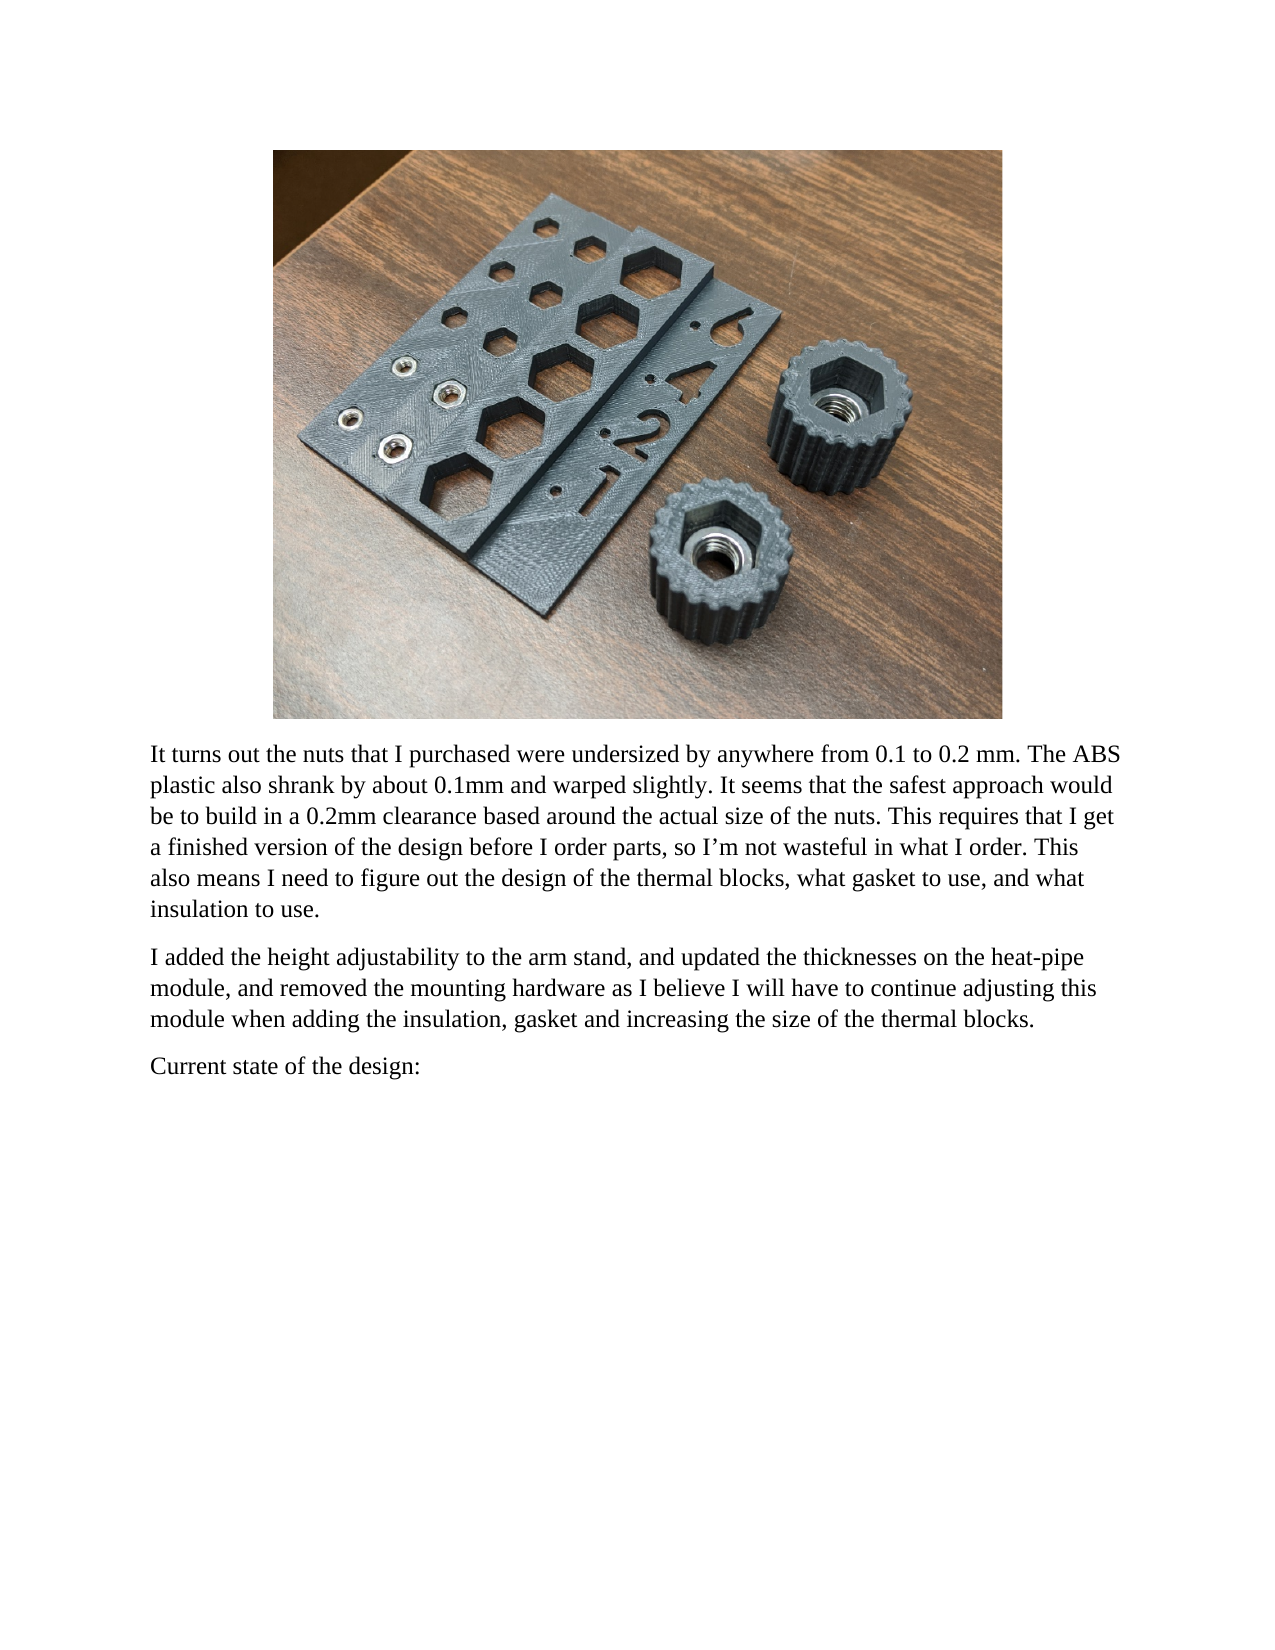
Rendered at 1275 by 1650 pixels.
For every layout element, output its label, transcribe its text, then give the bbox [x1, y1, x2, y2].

text I added the height adjustability to the arm stand, and updated the thicknesses on the heat-pipe module, and removed the mounting hardware as I believe I will have to continue adjusting this module when adding the insulation, gasket and increasing the size of the thermal blocks. [150, 942, 1125, 1032]
picture [273, 150, 1003, 719]
text Current state of the design: [150, 1051, 1125, 1080]
text It turns out the nuts that I purchased were undersized by anywhere from 0.1 to 0.2 mm. The ABS plastic also shrank by about 0.1mm and warped slightly. It seems that the safest approach would be to build in a 0.2mm clearance based around the actual size of the nuts. This requires that I get a finished version of the design before I order parts, so I’m not wasteful in what I order. This also means I need to figure out the design of the thermal blocks, what gasket to use, and what insulation to use. [150, 739, 1125, 923]
